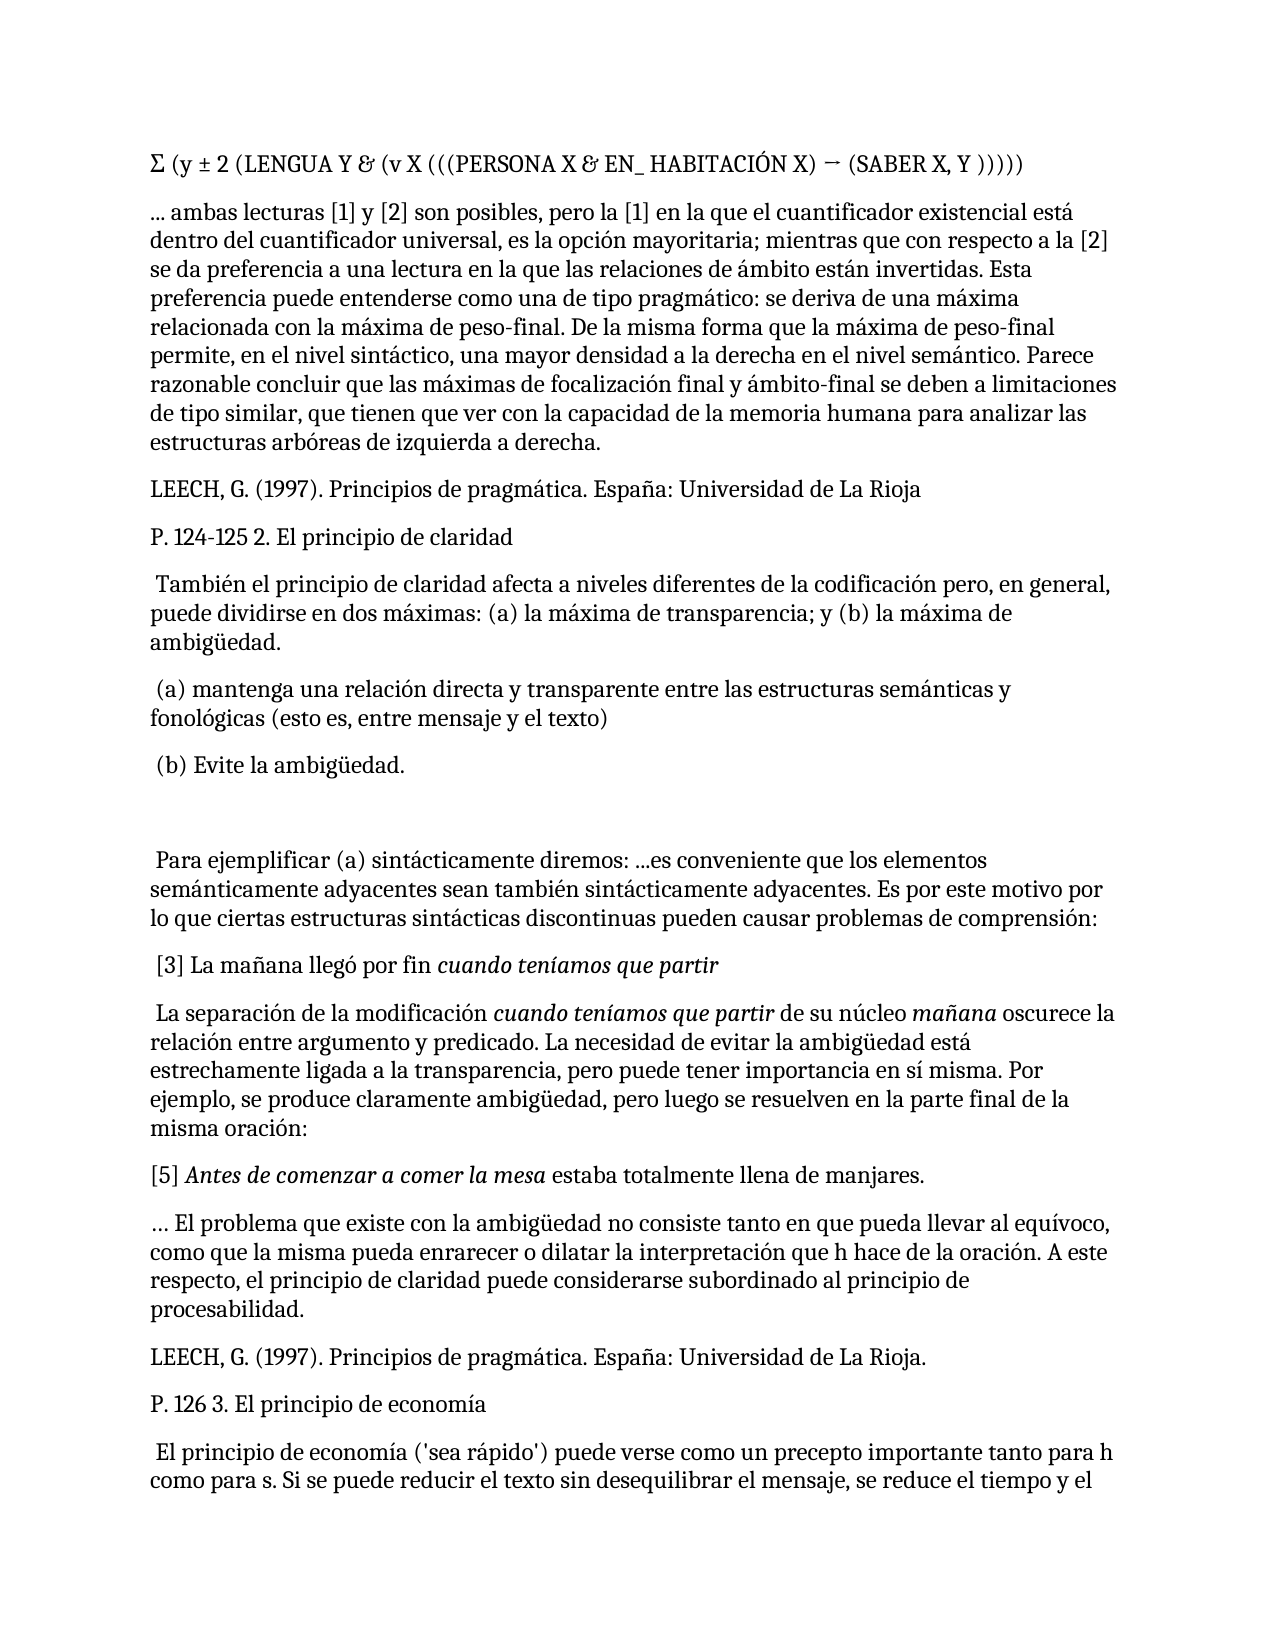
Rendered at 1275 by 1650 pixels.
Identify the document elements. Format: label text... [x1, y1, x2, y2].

text [3] La mañana llegó por fin cuando teníamos que partir [150, 951, 1125, 980]
text P. 124-125 2. El principio de claridad [150, 522, 1125, 551]
text Ʃ (y ± 2 (LENGUA Y & (v X (((PERSONA X & EN_ HABITACIÓN X) → (SABER X, Y ))))) [150, 150, 1125, 179]
text P. 126 3. El principio de economía [150, 1390, 1125, 1419]
text (b) Evite la ambigüedad. [150, 751, 1125, 780]
text Para ejemplificar (a) sintácticamente diremos: ...es conveniente que los elementos semánticamente adyacentes sean también sintácticamente adyacentes. Es por este motivo por lo que ciertas estructuras sintácticas discontinuas pueden causar problemas de comprensión: [150, 846, 1125, 932]
text LEECH, G. (1997). Principios de pragmática. España: Universidad de La Rioja. [150, 1342, 1125, 1371]
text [150, 1437, 1125, 1495]
text … El problema que existe con la ambigüedad no consiste tanto en que pueda llevar al equívoco, como que la misma pueda enrarecer o dilatar la interpretación que h hace de la oración. A este respecto, el principio de claridad puede considerarse subordinado al principio de procesabilidad. [150, 1209, 1125, 1324]
text LEECH, G. (1997). Principios de pragmática. España: Universidad de La Rioja [150, 475, 1125, 504]
text (a) mantenga una relación directa y transparente entre las estructuras semánticas y fonológicas (esto es, entre mensaje y el texto) [150, 675, 1125, 732]
text La separación de la modificación cuando teníamos que partir de su núcleo mañana oscurece la relación entre argumento y predicado. La necesidad de evitar la ambigüedad está estrechamente ligada a la transparencia, pero puede tener importancia en sí misma. Por ejemplo, se produce claramente ambigüedad, pero luego se resuelven en la parte final de la misma oración: [150, 999, 1125, 1142]
text ... ambas lecturas [1] y [2] son posibles, pero la [1] en la que el cuantificador existencial está dentro del cuantificador universal, es la opción mayoritaria; mientras que con respecto a la [2] se da preferencia a una lectura en la que las relaciones de ámbito están invertidas. Esta preferencia puede entenderse como una de tipo pragmático: se deriva de una máxima relacionada con la máxima de peso-final. De la misma forma que la máxima de peso-final permite, en el nivel sintáctico, una mayor densidad a la derecha en el nivel semántico. Parece razonable concluir que las máximas de focalización final y ámbito-final se deben a limitaciones de tipo similar, que tienen que ver con la capacidad de la memoria humana para analizar las estructuras arbóreas de izquierda a derecha. [150, 197, 1125, 456]
text [5] Antes de comenzar a comer la mesa estaba totalmente llena de manjares. [150, 1161, 1125, 1190]
text También el principio de claridad afecta a niveles diferentes de la codificación pero, en general, puede dividirse en dos máximas: (a) la máxima de transparencia; y (b) la máxima de ambigüedad. [150, 570, 1125, 656]
